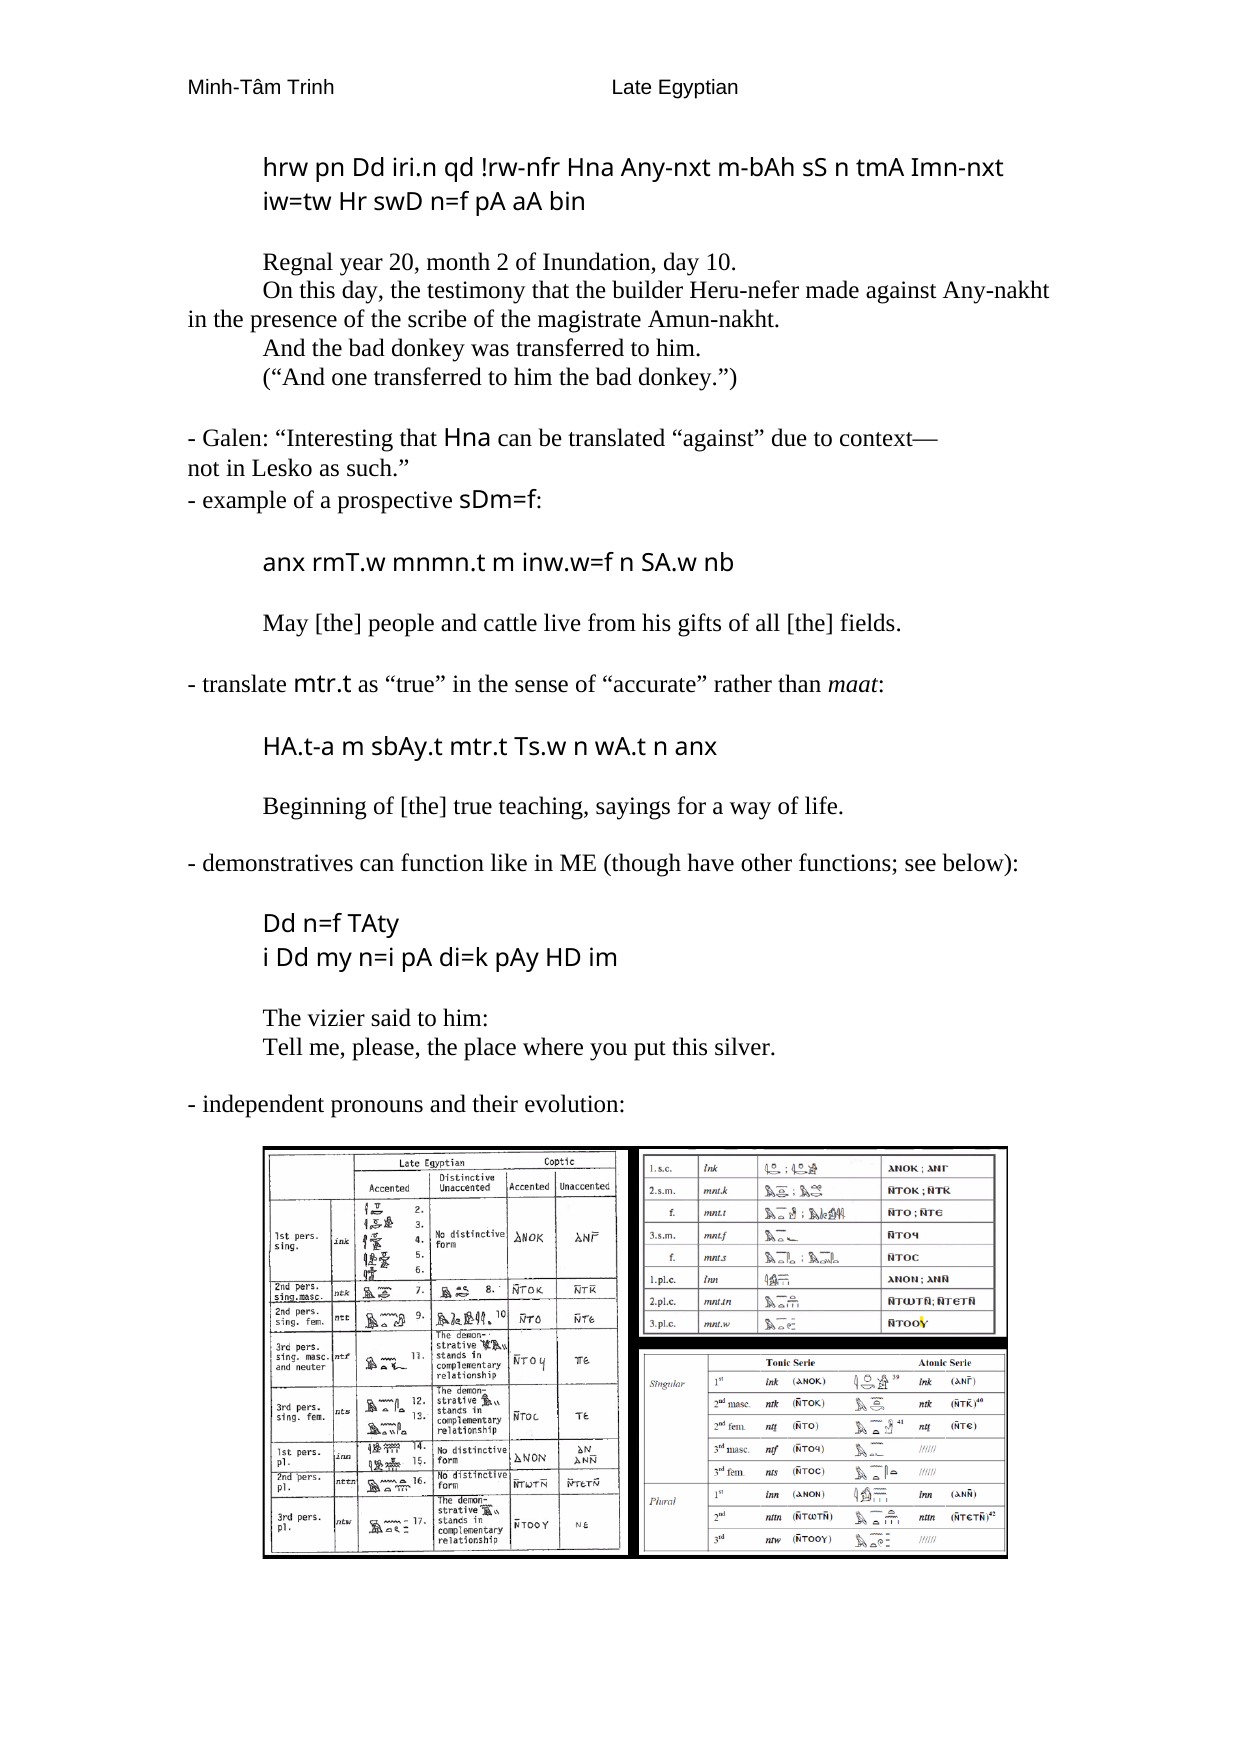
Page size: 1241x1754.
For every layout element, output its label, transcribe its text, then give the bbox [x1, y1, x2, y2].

text - Galen: “Interesting that Hna can be translated “against” due to context—not in Lesko as such.” [187, 419, 1053, 482]
text - demonstratives can function like in ME (though have other functions; see below): [187, 848, 1053, 877]
text - independent pronouns and their evolution: [187, 1089, 1053, 1118]
text (“And one transferred to him the bad donkey.”) [187, 362, 1053, 391]
picture [262, 1146, 1008, 1559]
text HA.t-a m sbAy.t mtr.t Ts.w n wA.t n anx [187, 728, 1053, 762]
text anx rmT.w mnmn.t m inw.w=f n SA.w nb [187, 545, 1053, 579]
text Tell me, please, the place where you put this silver. [187, 1032, 1053, 1060]
text iw=tw Hr swD n=f pA aA bin [187, 184, 1053, 218]
text Beginning of [the] true teaching, sayings for a way of life. [187, 791, 1053, 820]
text And the bad donkey was transferred to him. [187, 333, 1053, 362]
text - translate mtr.t as “true” in the sense of “accurate” rather than maat: [187, 665, 1053, 699]
text Regnal year 20, month 2 of Inundation, day 10. [187, 247, 1053, 276]
text hrw pn Dd iri.n qd !rw-nfr Hna Any-nxt m-bAh sS n tmA Imn-nxt [187, 150, 1053, 184]
text i Dd my n=i pA di=k pAy HD im [187, 940, 1053, 974]
text On this day, the testimony that the builder Heru-nefer made against Any-nakht in the presence of the scribe of the magistrate Amun-nakht. [187, 276, 1053, 333]
text May [the] people and cattle live from his gifts of all [the] fields. [187, 608, 1053, 637]
text The vizier said to him: [187, 1003, 1053, 1032]
text - example of a prospective sDm=f: [187, 482, 1053, 516]
text Dd n=f TAty [187, 906, 1053, 940]
